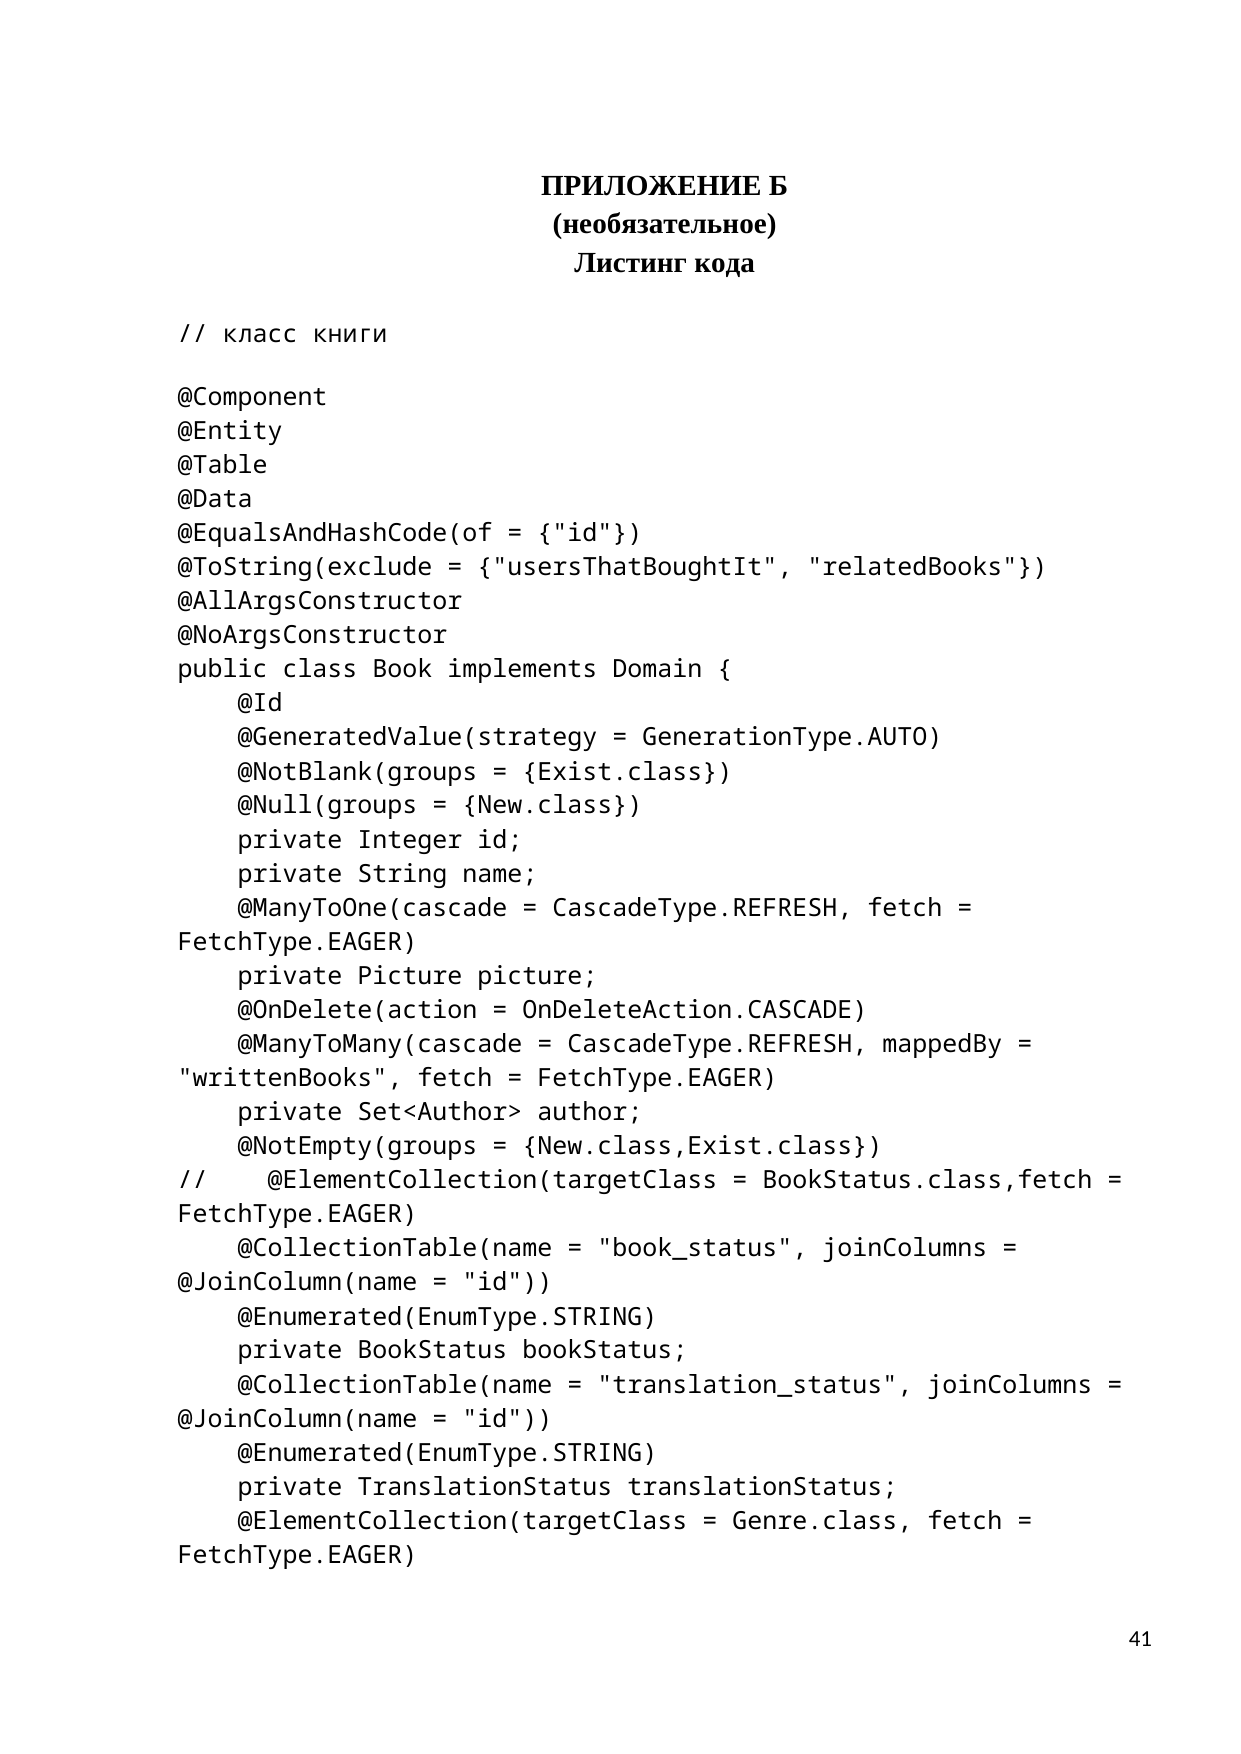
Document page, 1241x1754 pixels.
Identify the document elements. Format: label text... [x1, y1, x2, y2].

subtitle Листинг кода [177, 245, 1152, 279]
subtitle (необязательное) [177, 207, 1152, 240]
subtitle ПРИЛОЖЕНИЕ Б [177, 168, 1152, 202]
text // класс книги [177, 316, 1152, 350]
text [177, 350, 1152, 1571]
